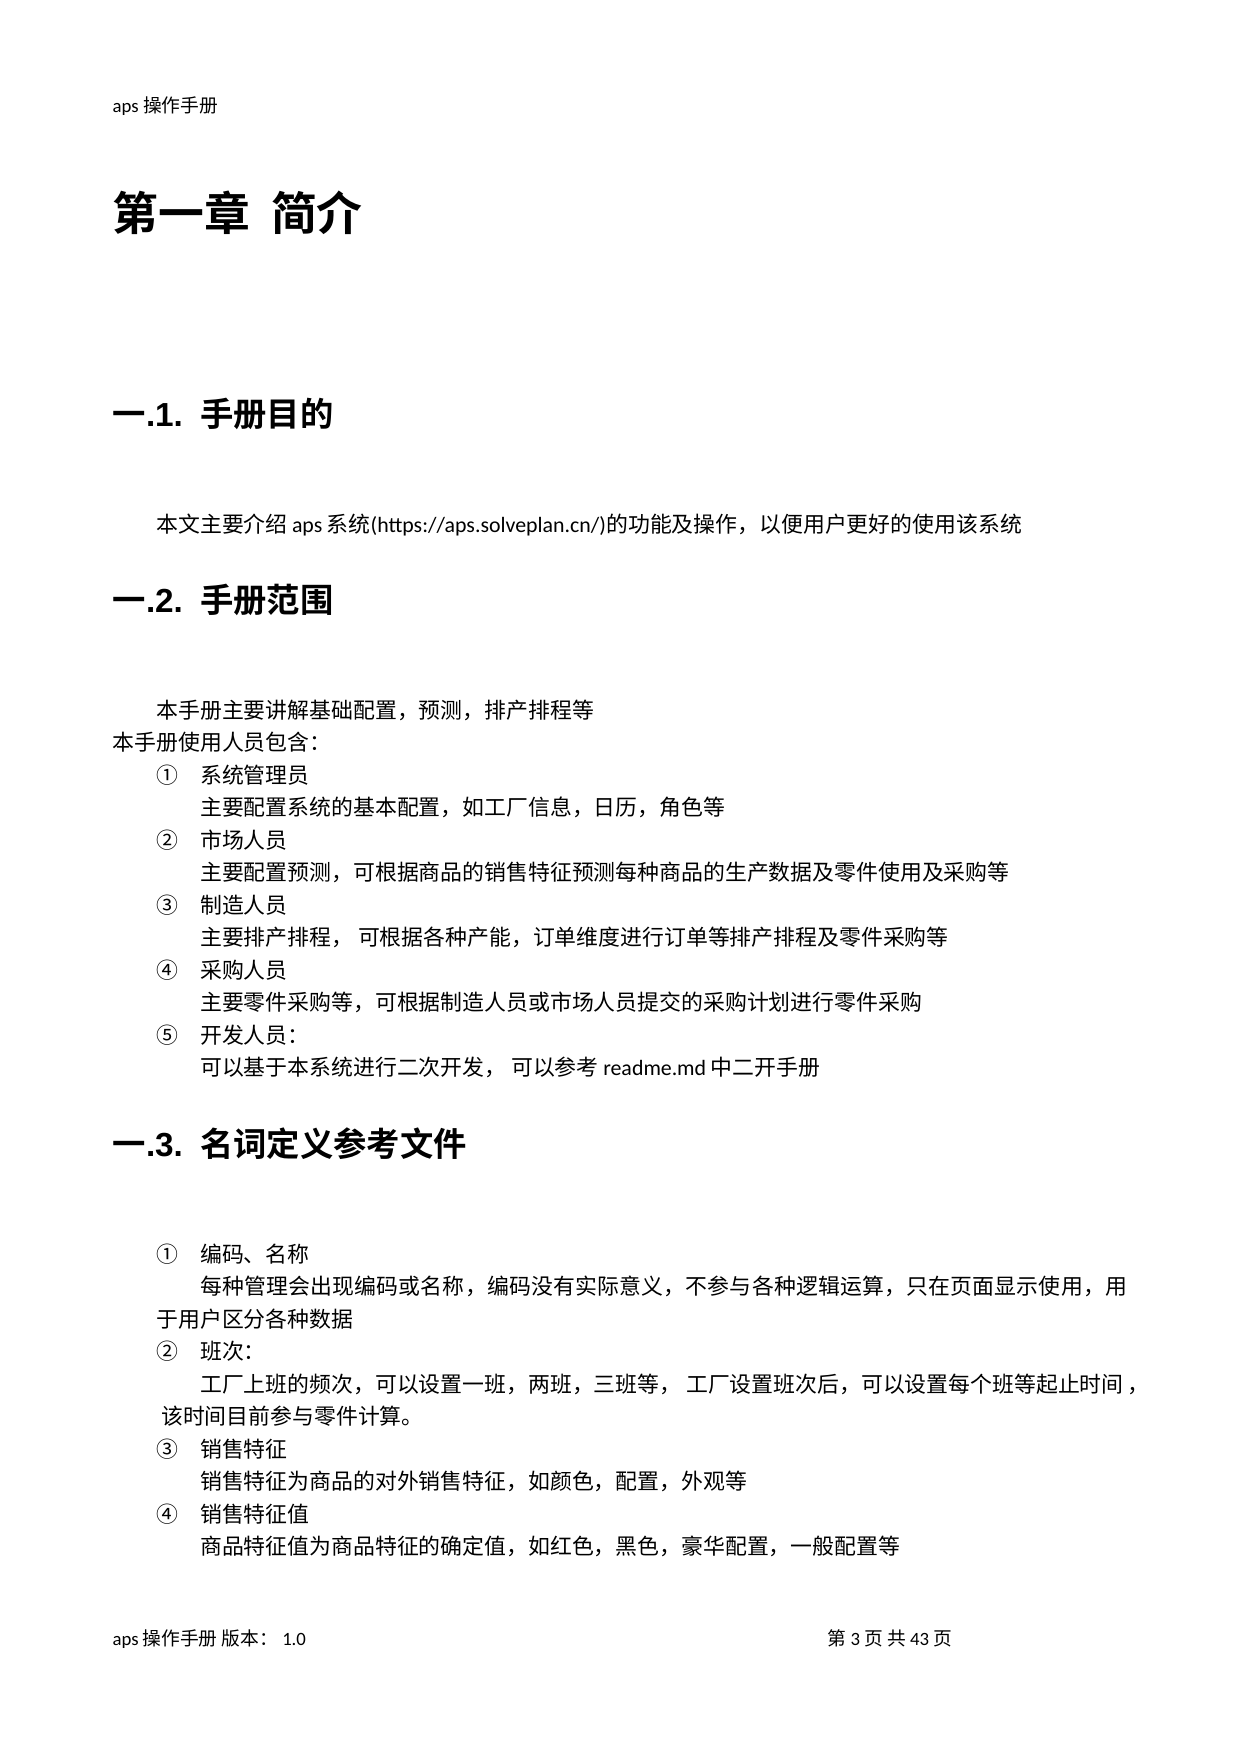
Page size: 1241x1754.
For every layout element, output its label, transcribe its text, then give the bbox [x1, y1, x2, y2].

list 商品特征值为商品特征的确定值，如红色，黑色，豪华配置，一般配置等 [156, 1536, 1128, 1569]
list 销售特征值 [112, 1504, 1128, 1536]
list 可以基于本系统进行二次开发， 可以参考readme.md中二开手册 [156, 1057, 1128, 1090]
subtitle 手册目的 [112, 387, 1128, 452]
list 主要配置系统的基本配置，如工厂信息，日历，角色等 [156, 797, 1128, 830]
list 销售特征为商品的对外销售特征，如颜色，配置，外观等 [156, 1471, 1128, 1504]
text 本文主要介绍aps系统(https://aps.solveplan.cn/)的功能及操作，以便用户更好的使用该系统 [112, 513, 1128, 546]
list 主要排产排程， 可根据各种产能，订单维度进行订单等排产排程及零件采购等 [156, 927, 1128, 960]
subtitle 简介 [112, 162, 1128, 259]
list 销售特征 [112, 1439, 1128, 1471]
list 制造人员 [112, 895, 1128, 927]
list 每种管理会出现编码或名称，编码没有实际意义，不参与各种逻辑运算，只在页面显示使用，用于用户区分各种数据 [156, 1276, 1128, 1341]
text 本手册主要讲解基础配置，预测，排产排程等 [112, 700, 1128, 732]
text 本手册使用人员包含： [112, 732, 1128, 765]
list 开发人员： [112, 1025, 1128, 1057]
subtitle 名词定义参考文件 [112, 1117, 1128, 1182]
list 采购人员 [112, 960, 1128, 992]
list 主要配置预测，可根据商品的销售特征预测每种商品的生产数据及零件使用及采购等 [156, 862, 1128, 895]
list 工厂上班的频次，可以设置一班，两班，三班等， 工厂设置班次后，可以设置每个班等起止时间， 该时间目前参与零件计算。 [156, 1374, 1128, 1439]
list 系统管理员 [112, 765, 1128, 797]
list 班次： [112, 1341, 1128, 1374]
list 主要零件采购等，可根据制造人员或市场人员提交的采购计划进行零件采购 [156, 992, 1128, 1025]
list 市场人员 [112, 830, 1128, 862]
subtitle 手册范围 [112, 573, 1128, 638]
list 编码、名称 [112, 1244, 1128, 1276]
